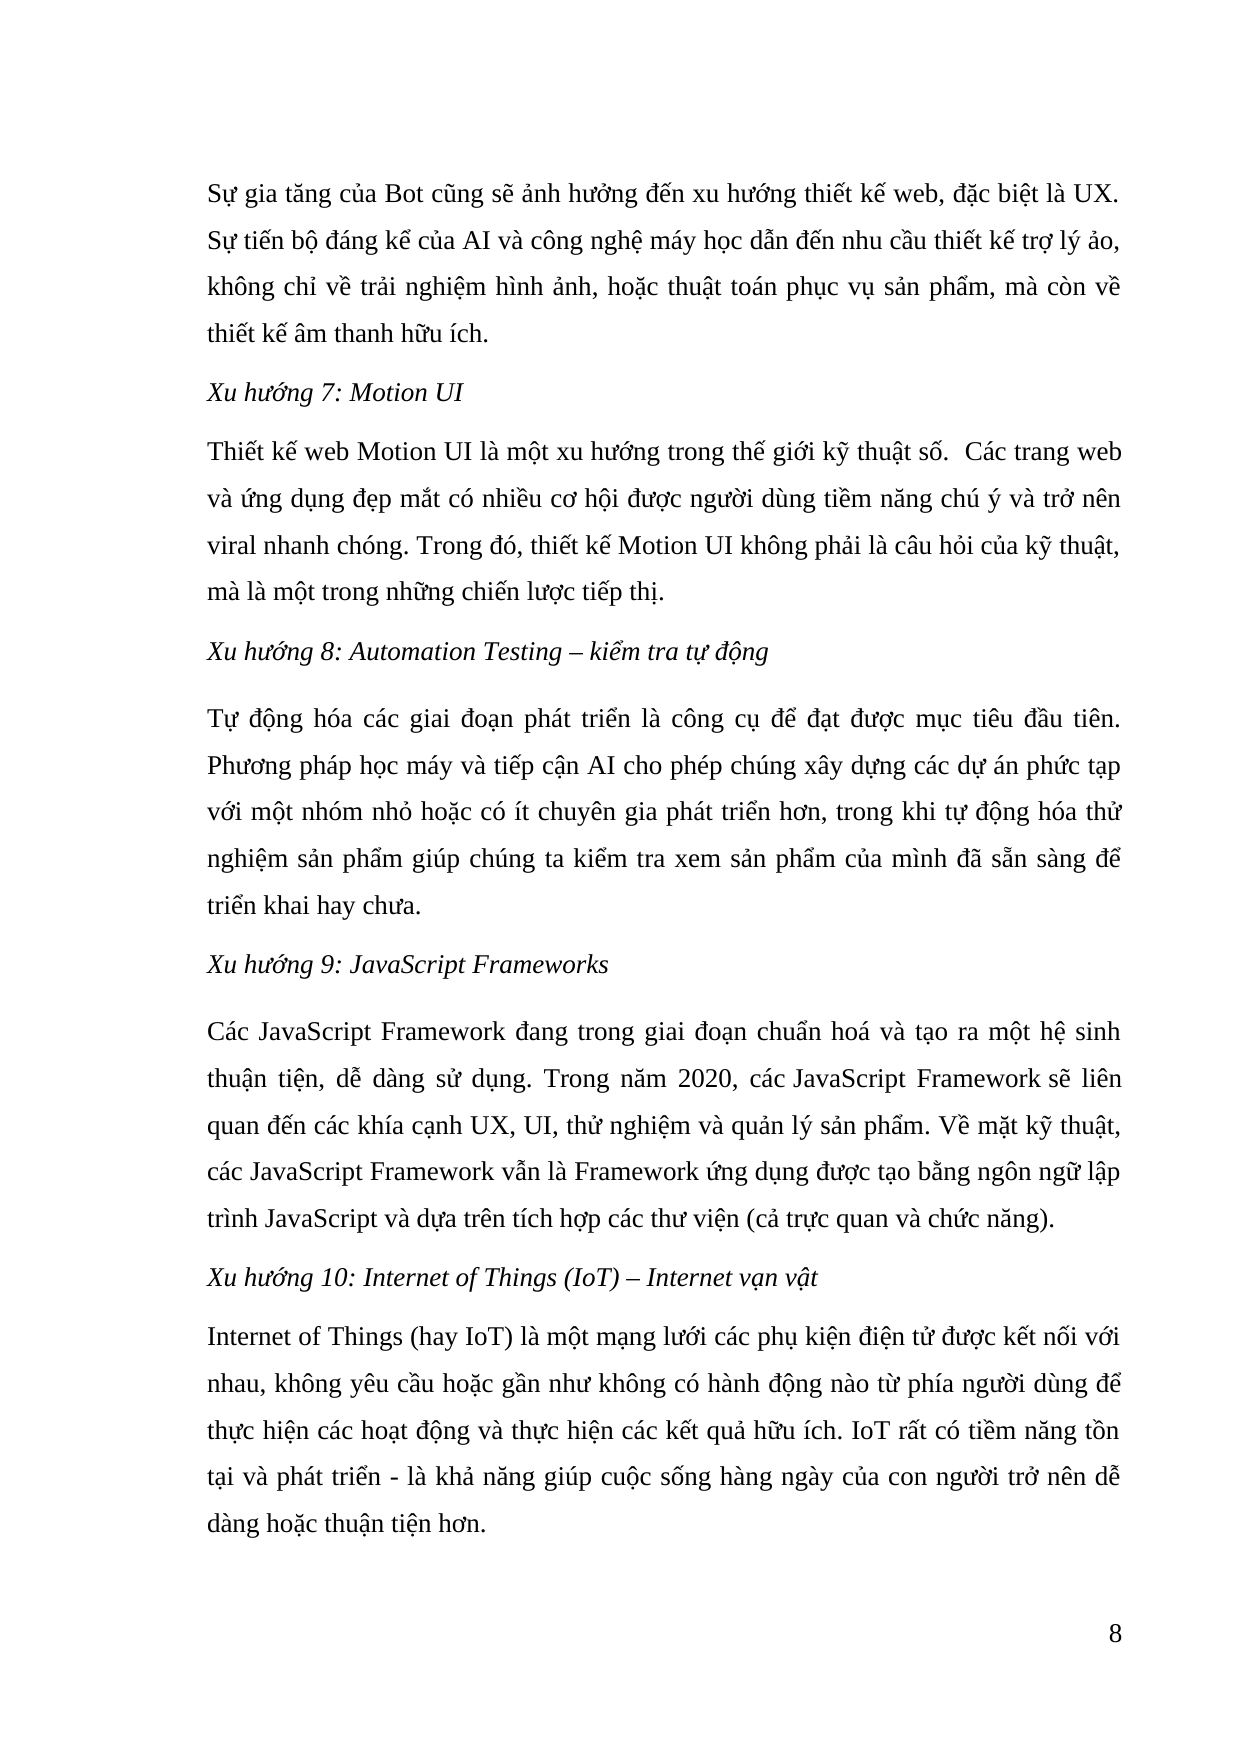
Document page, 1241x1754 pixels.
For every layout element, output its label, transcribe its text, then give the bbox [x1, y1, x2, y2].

text Thiết kế web Motion UI là một xu hướng trong thế giới kỹ thuật số. Các trang web và ứng dụng đẹp mắt có nhiều cơ hội được người dùng tiềm năng chú ý và trở nên viral nhanh chóng. Trong đó, thiết kế Motion UI không phải là câu hỏi của kỹ thuật, mà là một trong những chiến lược tiếp thị. [207, 436, 1122, 607]
text Internet of Things (hay IoT) là một mạng lưới các phụ kiện điện tử được kết nối với nhau, không yêu cầu hoặc gần như không có hành động nào từ phía người dùng để thực hiện các hoạt động và thực hiện các kết quả hữu ích. IoT rất có tiềm năng tồn tại và phát triển - là khả năng giúp cuộc sống hàng ngày của con người trở nên dễ dàng hoặc thuận tiện hơn. [207, 1321, 1122, 1538]
text Xu hướng 9: JavaScript Frameworks [207, 948, 1122, 979]
text Các JavaScript Framework đang trong giai đoạn chuẩn hoá và tạo ra một hệ sinh thuận tiện, dễ dàng sử dụng. Trong năm 2020, các JavaScript Framework sẽ liên quan đến các khía cạnh UX, UI, thử nghiệm và quản lý sản phẩm. Về mặt kỹ thuật, các JavaScript Framework vẫn là Framework ứng dụng được tạo bằng ngôn ngữ lập trình JavaScript và dựa trên tích hợp các thư viện (cả trực quan và chức năng). [207, 1016, 1122, 1233]
text Sự gia tăng của Bot cũng sẽ ảnh hưởng đến xu hướng thiết kế web, đặc biệt là UX. Sự tiến bộ đáng kể của AI và công nghệ máy học dẫn đến nhu cầu thiết kế trợ lý ảo, không chỉ về trải nghiệm hình ảnh, hoặc thuật toán phục vụ sản phẩm, mà còn về thiết kế âm thanh hữu ích. [207, 177, 1122, 348]
text Xu hướng 10: Internet of Things (IoT) – Internet vạn vật [207, 1261, 1122, 1292]
text Xu hướng 8: Automation Testing – kiểm tra tự động [207, 635, 1122, 666]
text Xu hướng 7: Motion UI [207, 376, 1122, 407]
text Tự động hóa các giai đoạn phát triển là công cụ để đạt được mục tiêu đầu tiên. Phương pháp học máy và tiếp cận AI cho phép chúng xây dựng các dự án phức tạp với một nhóm nhỏ hoặc có ít chuyên gia phát triển hơn, trong khi tự động hóa thử nghiệm sản phẩm giúp chúng ta kiểm tra xem sản phẩm của mình đã sẵn sàng để triển khai hay chưa. [207, 702, 1122, 920]
